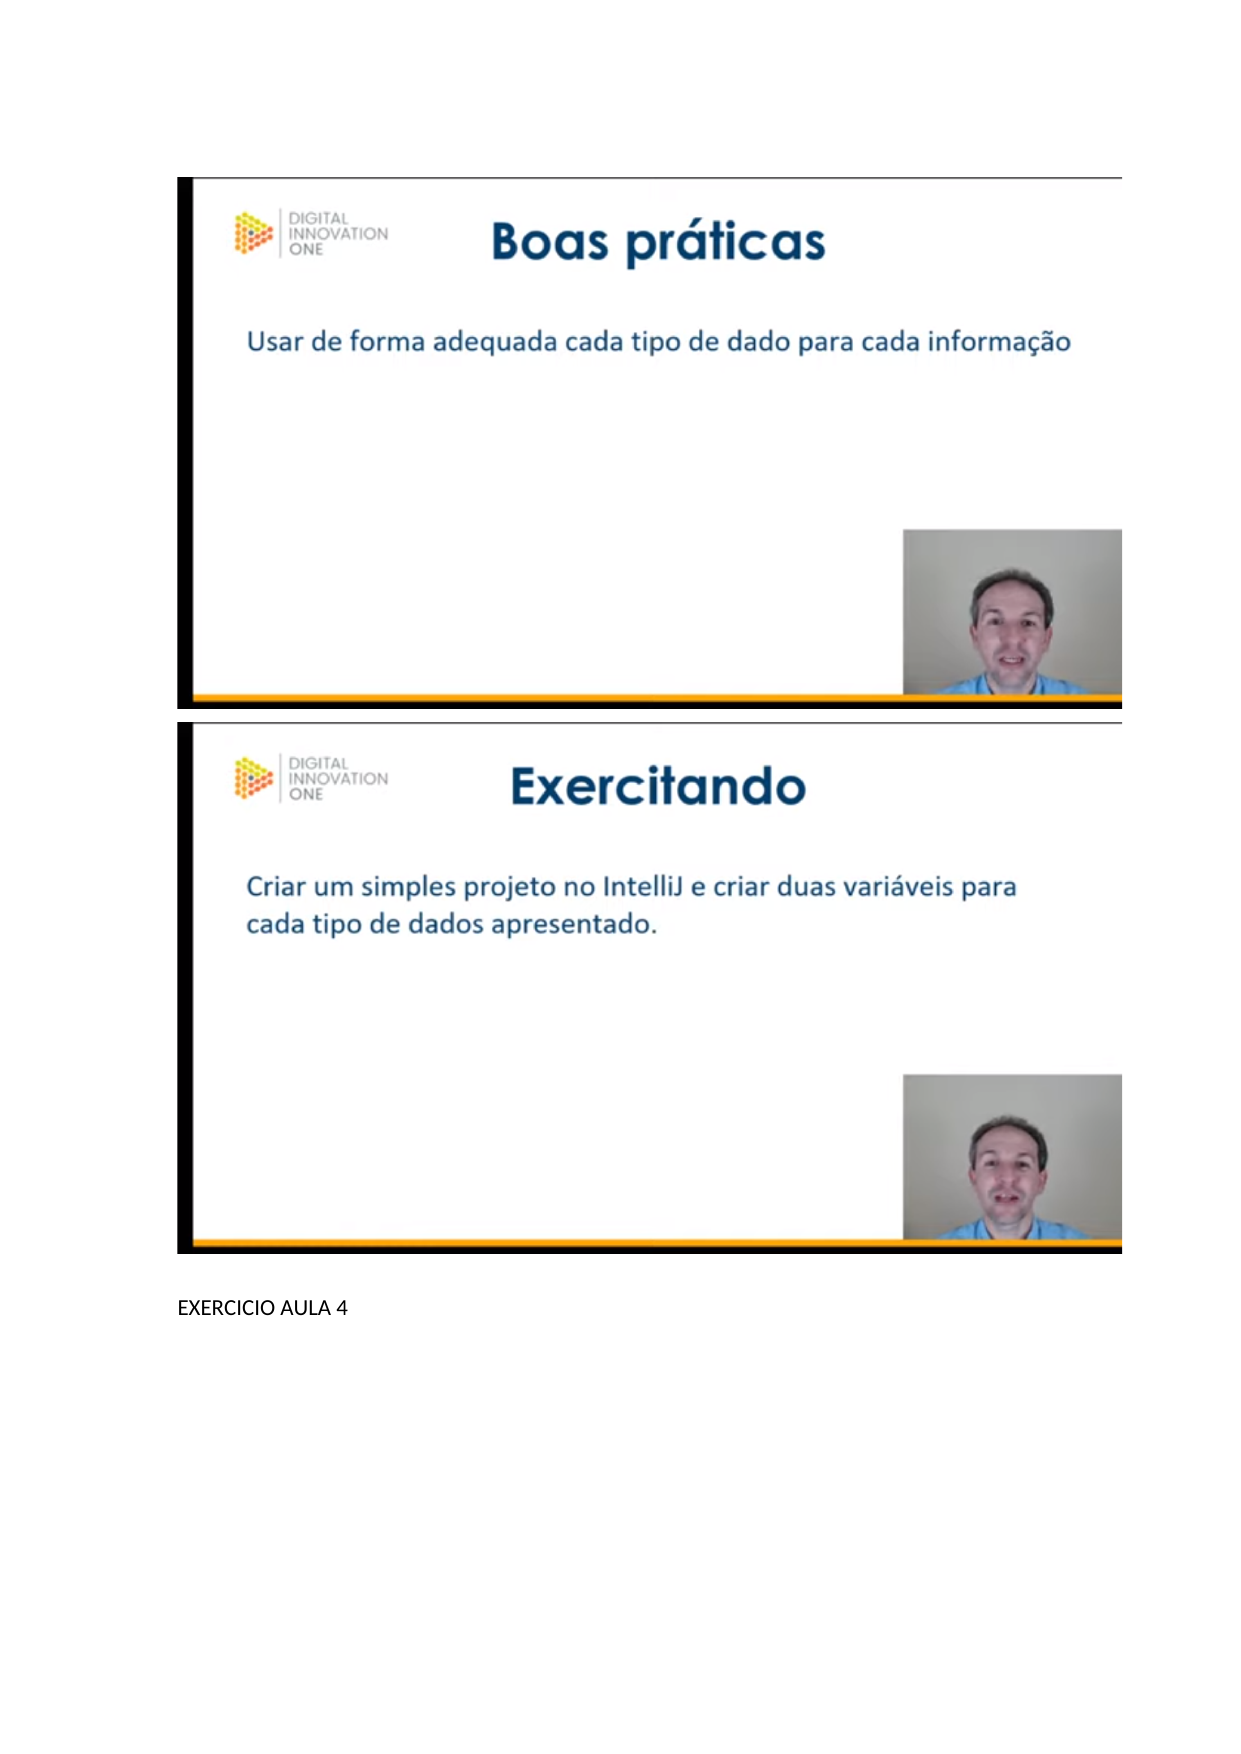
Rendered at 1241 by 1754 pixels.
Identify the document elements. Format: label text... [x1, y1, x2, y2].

text EXERCICIO AULA 4 [177, 1293, 1122, 1321]
picture [177, 722, 1123, 1254]
picture [177, 177, 1123, 709]
